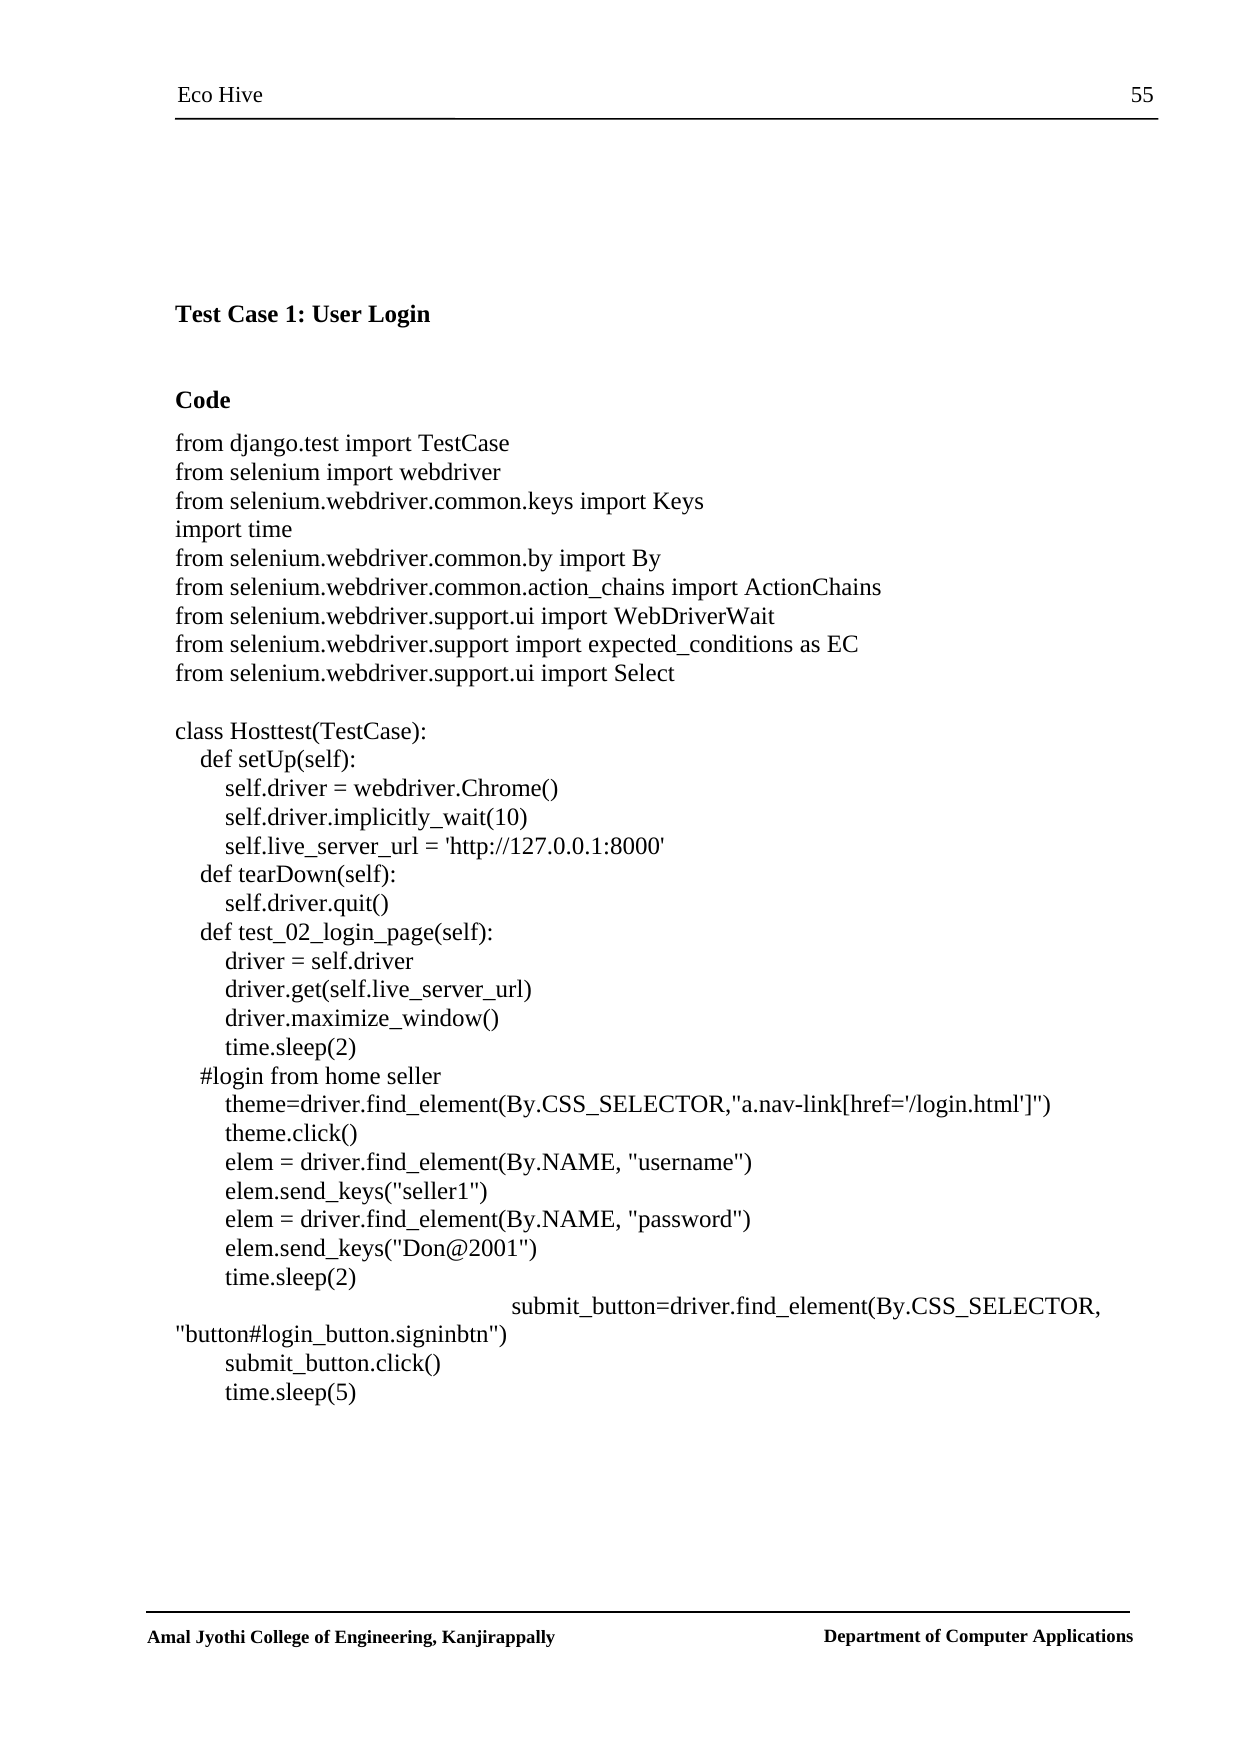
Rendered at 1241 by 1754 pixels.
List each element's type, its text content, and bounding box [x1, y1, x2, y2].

text submit_button.click() [175, 1348, 1102, 1377]
text def tearDown(self): [175, 859, 1102, 888]
text def setUp(self): [175, 744, 1102, 773]
text driver.get(self.live_server_url) [175, 974, 1102, 1003]
text elem.send_keys("Don@2001") [175, 1233, 1102, 1262]
text from selenium.webdriver.common.by import By [175, 543, 1102, 572]
text self.driver.implicitly_wait(10) [175, 802, 1102, 831]
text theme.click() [175, 1118, 1102, 1147]
text #login from home seller [175, 1061, 1102, 1089]
text elem.send_keys("seller1") [175, 1176, 1102, 1204]
text submit_button=driver.find_element(By.CSS_SELECTOR, "button#login_button.signinbtn") [175, 1291, 1102, 1348]
text time.sleep(5) [175, 1377, 1102, 1406]
text from django.test import TestCase [175, 428, 1102, 457]
text import time [175, 514, 1102, 543]
text from selenium.webdriver.common.action_chains import ActionChains [175, 572, 1102, 601]
text from selenium.webdriver.support.ui import Select [175, 658, 1102, 687]
text from selenium import webdriver [175, 457, 1102, 486]
text Code [175, 385, 1102, 414]
text from selenium.webdriver.common.keys import Keys [175, 486, 1102, 514]
text from selenium.webdriver.support import expected_conditions as EC [175, 629, 1102, 658]
text driver.maximize_window() [175, 1003, 1102, 1032]
text self.driver = webdriver.Chrome() [175, 773, 1102, 802]
text self.driver.quit() [175, 888, 1102, 917]
text from selenium.webdriver.support.ui import WebDriverWait [175, 601, 1102, 629]
text def test_02_login_page(self): [175, 917, 1102, 946]
text time.sleep(2) [175, 1032, 1102, 1061]
text time.sleep(2) [175, 1262, 1102, 1291]
text Test Case 1: User Login [175, 299, 1102, 328]
text theme=driver.find_element(By.CSS_SELECTOR,"a.nav-link[href='/login.html']") [175, 1089, 1102, 1118]
text self.live_server_url = 'http://127.0.0.1:8000' [175, 831, 1102, 859]
text driver = self.driver [175, 946, 1102, 974]
text elem = driver.find_element(By.NAME, "password") [175, 1204, 1102, 1233]
text elem = driver.find_element(By.NAME, "username") [175, 1147, 1102, 1176]
text class Hosttest(TestCase): [175, 716, 1102, 744]
